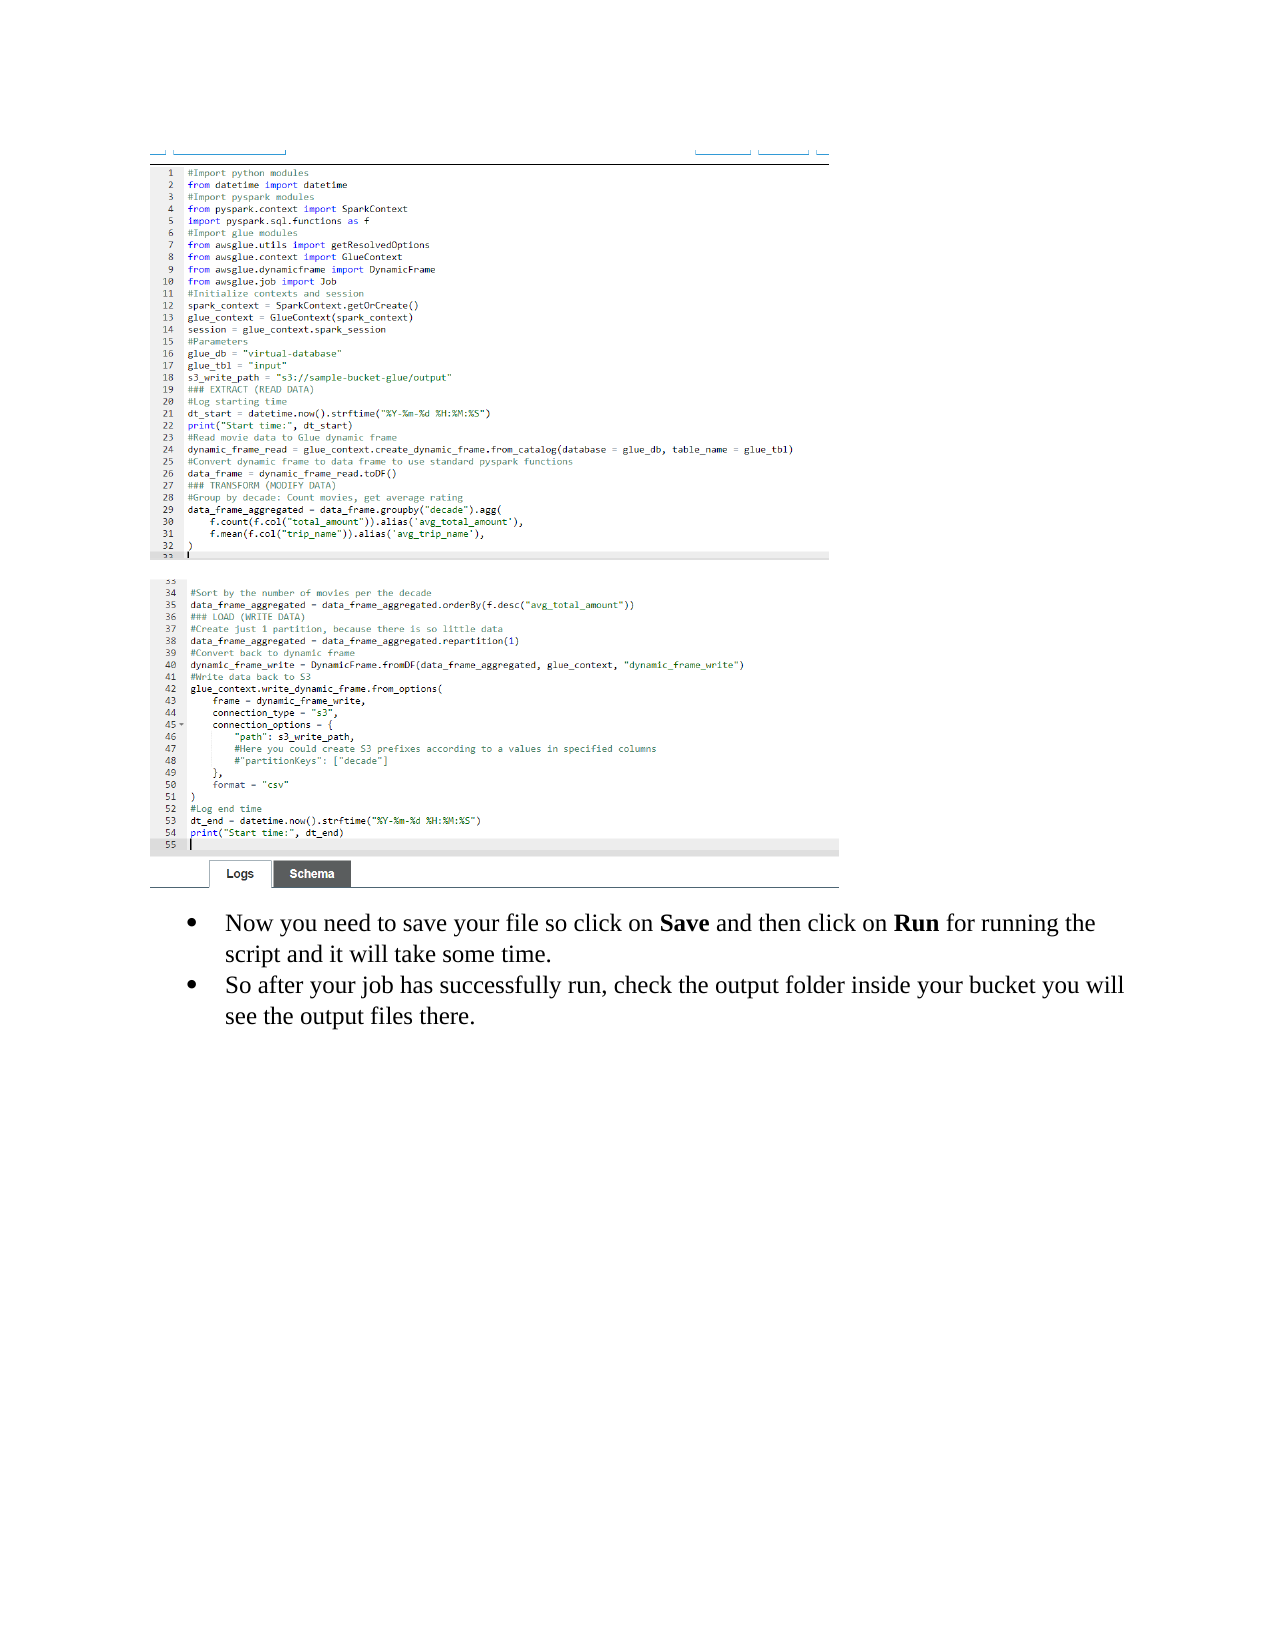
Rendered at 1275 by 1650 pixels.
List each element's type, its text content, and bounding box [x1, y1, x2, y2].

list Now you need to save your file so click on Save and then click on Run for running the script and it will take some time. [187, 908, 1125, 967]
picture [150, 578, 839, 889]
picture [150, 150, 829, 560]
list So after your job has successfully run, check the output folder inside your bucket you will see the output files there. [187, 970, 1125, 1029]
